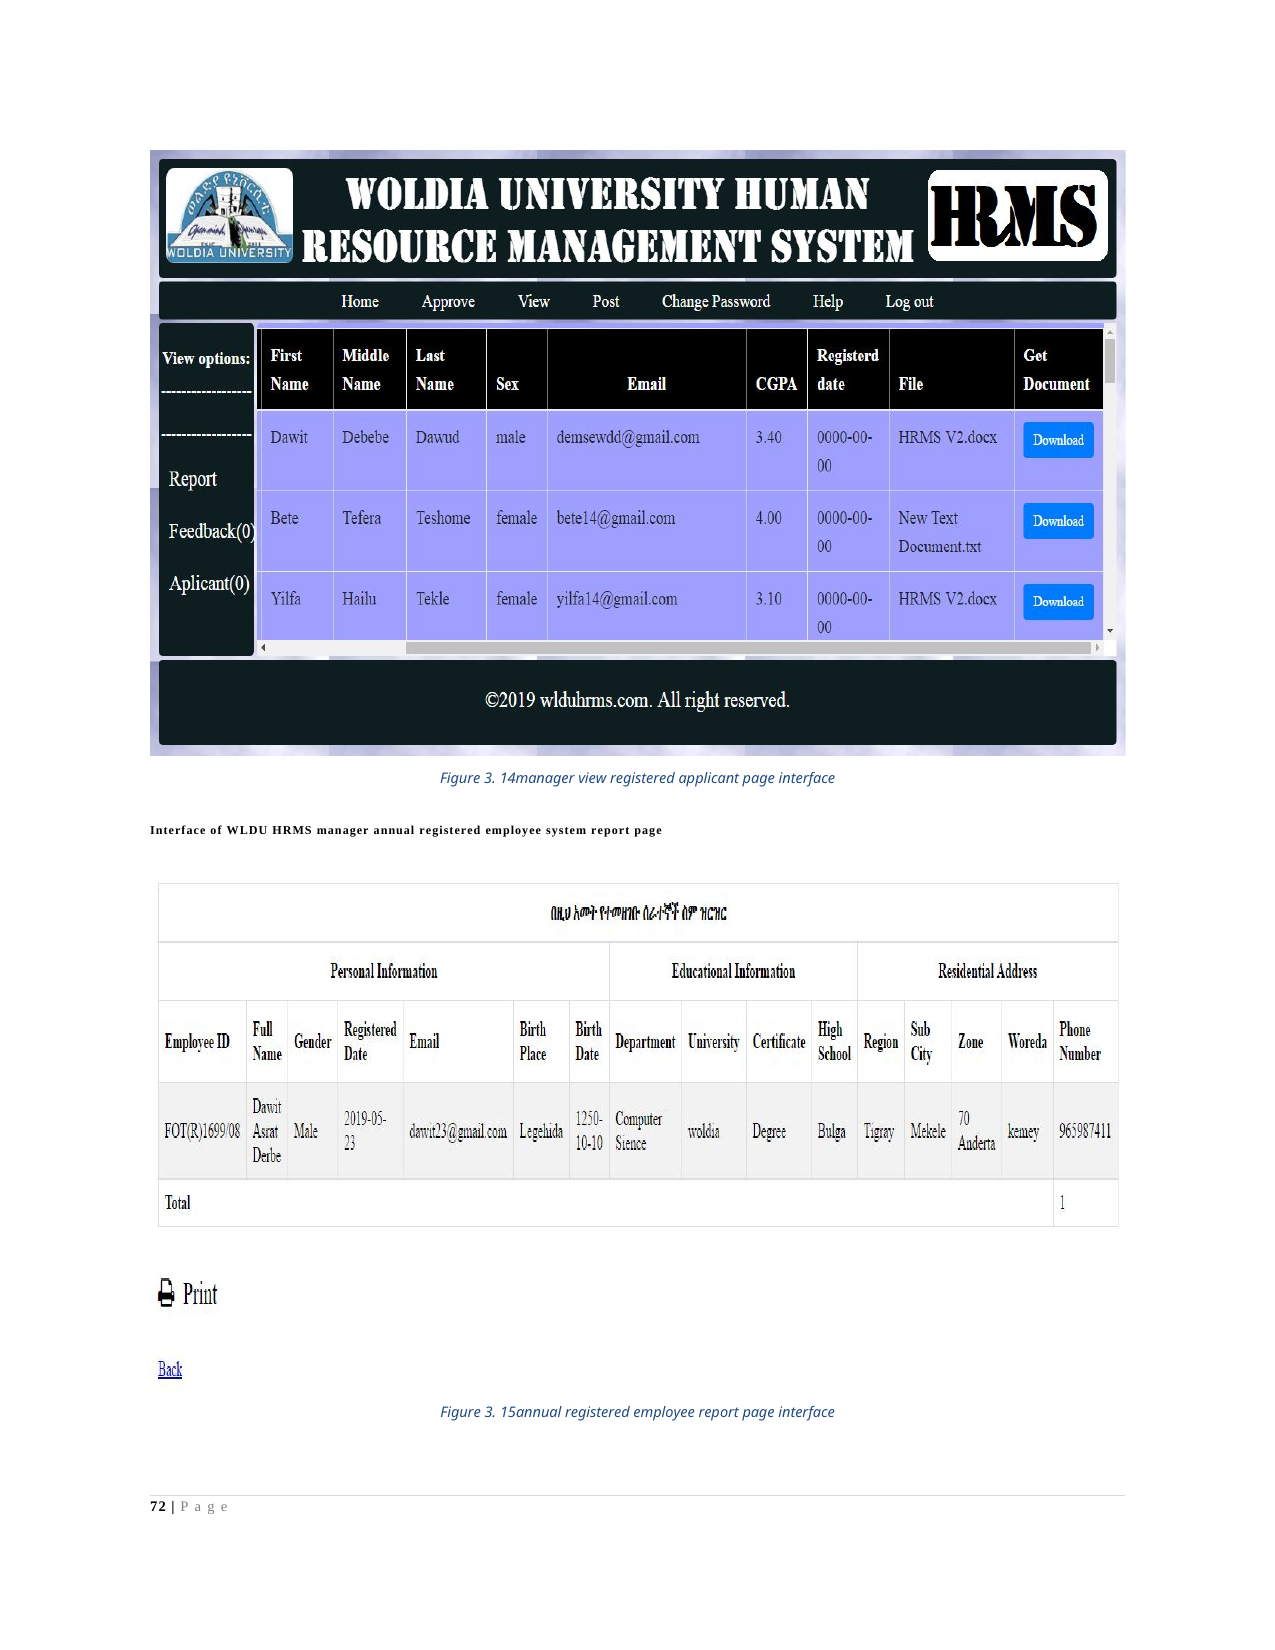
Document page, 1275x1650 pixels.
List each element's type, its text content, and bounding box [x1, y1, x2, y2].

text Interface of WLDU HRMS manager annual registered employee system report page [150, 823, 1125, 847]
picture [150, 871, 1126, 1390]
text Figure 3. 15annual registered employee report page interface [150, 1401, 1125, 1435]
text Figure 3. 14manager view registered applicant page interface [150, 768, 1125, 802]
picture [150, 150, 1126, 756]
